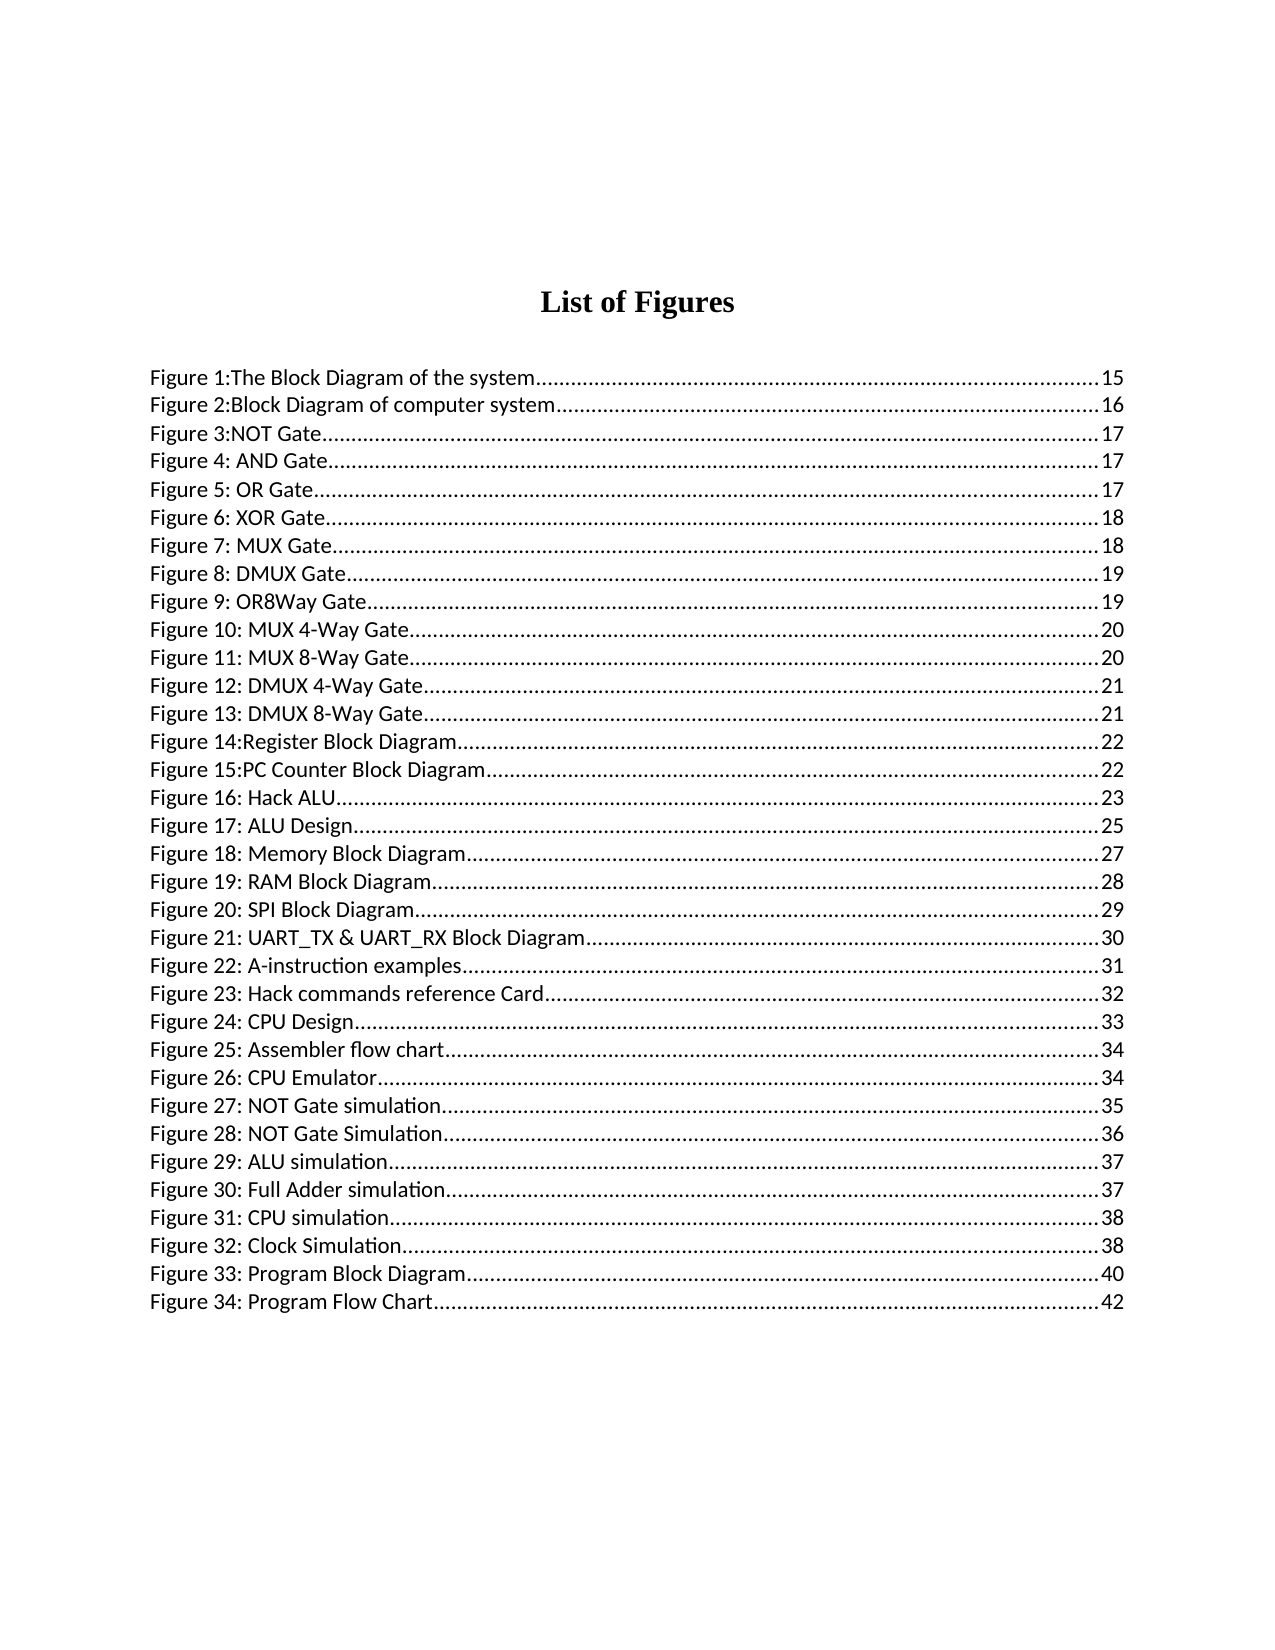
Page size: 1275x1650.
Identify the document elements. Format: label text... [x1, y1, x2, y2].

text Figure 26: CPU Emulator 34 [150, 1063, 1125, 1091]
text Figure 15:PC Counter Block Diagram 22 [150, 755, 1125, 783]
text Figure 7: MUX Gate 18 [150, 531, 1125, 559]
text Figure 24: CPU Design 33 [150, 1007, 1125, 1035]
text Figure 5: OR Gate 17 [150, 475, 1125, 503]
text Figure 13: DMUX 8-Way Gate 21 [150, 699, 1125, 727]
text Figure 34: Program Flow Chart 42 [150, 1287, 1125, 1315]
text Figure 12: DMUX 4-Way Gate 21 [150, 671, 1125, 699]
text Figure 10: MUX 4-Way Gate 20 [150, 615, 1125, 643]
text Figure 1:The Block Diagram of the system 15 [150, 363, 1125, 391]
text Figure 4: AND Gate 17 [150, 447, 1125, 475]
text Figure 22: A-instruction examples 31 [150, 951, 1125, 979]
text Figure 21: UART_TX & UART_RX Block Diagram 30 [150, 923, 1125, 951]
text Figure 14:Register Block Diagram 22 [150, 727, 1125, 755]
text Figure 30: Full Adder simulation 37 [150, 1175, 1125, 1203]
text Figure 27: NOT Gate simulation 35 [150, 1091, 1125, 1119]
text Figure 20: SPI Block Diagram 29 [150, 895, 1125, 923]
text Figure 28: NOT Gate Simulation 36 [150, 1119, 1125, 1147]
text Figure 11: MUX 8-Way Gate 20 [150, 643, 1125, 671]
text Figure 6: XOR Gate 18 [150, 503, 1125, 531]
text Figure 29: ALU simulation 37 [150, 1147, 1125, 1175]
text Figure 33: Program Block Diagram 40 [150, 1259, 1125, 1287]
text Figure 32: Clock Simulation 38 [150, 1231, 1125, 1259]
text Figure 23: Hack commands reference Card 32 [150, 979, 1125, 1007]
text Figure 31: CPU simulation 38 [150, 1203, 1125, 1231]
text Figure 17: ALU Design 25 [150, 811, 1125, 839]
text Figure 8: DMUX Gate 19 [150, 559, 1125, 587]
text Figure 2:Block Diagram of computer system 16 [150, 391, 1125, 419]
text Figure 3:NOT Gate 17 [150, 419, 1125, 447]
subtitle List of Figures [150, 283, 1125, 319]
text Figure 16: Hack ALU 23 [150, 783, 1125, 811]
text Figure 19: RAM Block Diagram 28 [150, 867, 1125, 895]
text Figure 25: Assembler flow chart 34 [150, 1035, 1125, 1063]
text Figure 9: OR8Way Gate 19 [150, 587, 1125, 615]
text Figure 18: Memory Block Diagram 27 [150, 839, 1125, 867]
